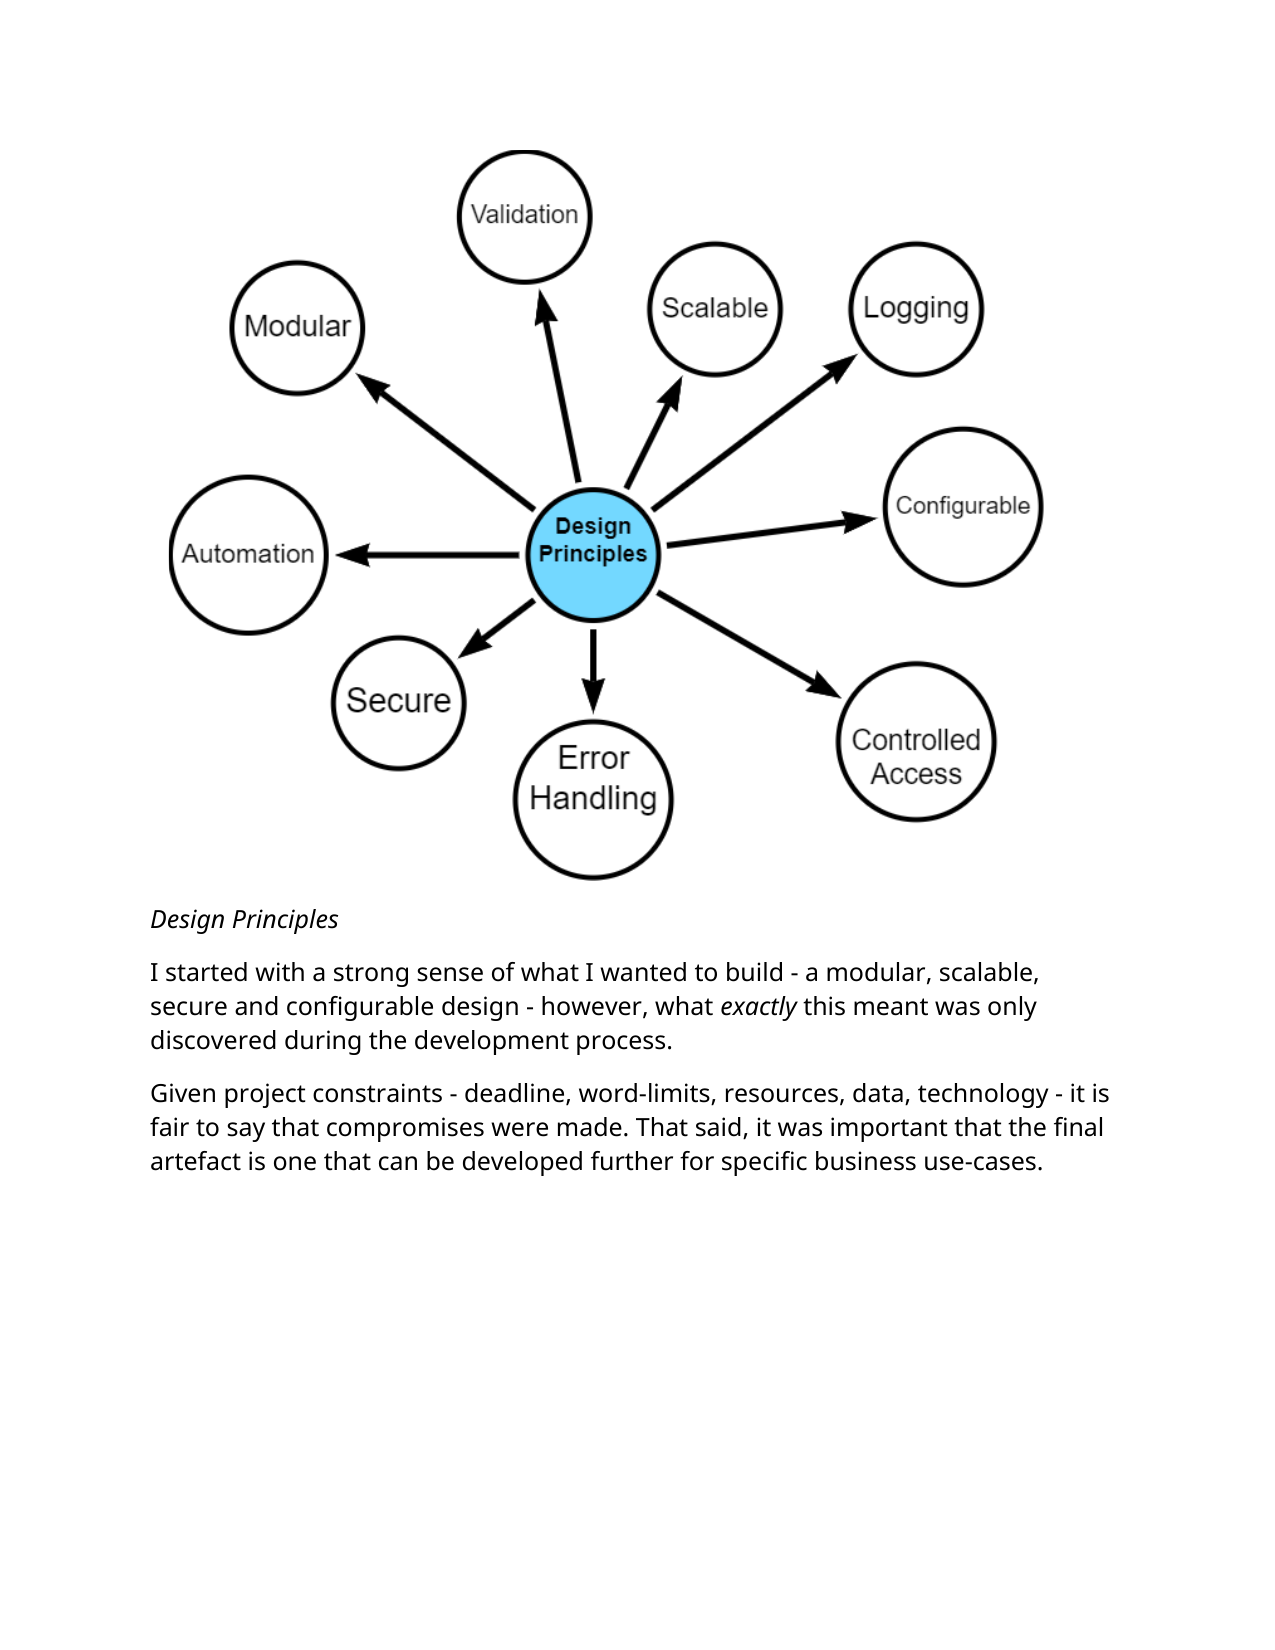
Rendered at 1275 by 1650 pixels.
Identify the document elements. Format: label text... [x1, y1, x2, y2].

text Given project constraints - deadline, word-limits, resources, data, technology - it is fair to say that compromises were made. That said, it was important that the final artefact is one that can be developed further for specific business use-cases. [150, 1075, 1125, 1177]
text I started with a strong sense of what I wanted to build - a modular, scalable, secure and configurable design - however, what exactly this meant was only discovered during the development process. [150, 954, 1125, 1056]
picture [168, 150, 1044, 881]
text Design Principles [150, 901, 1125, 936]
